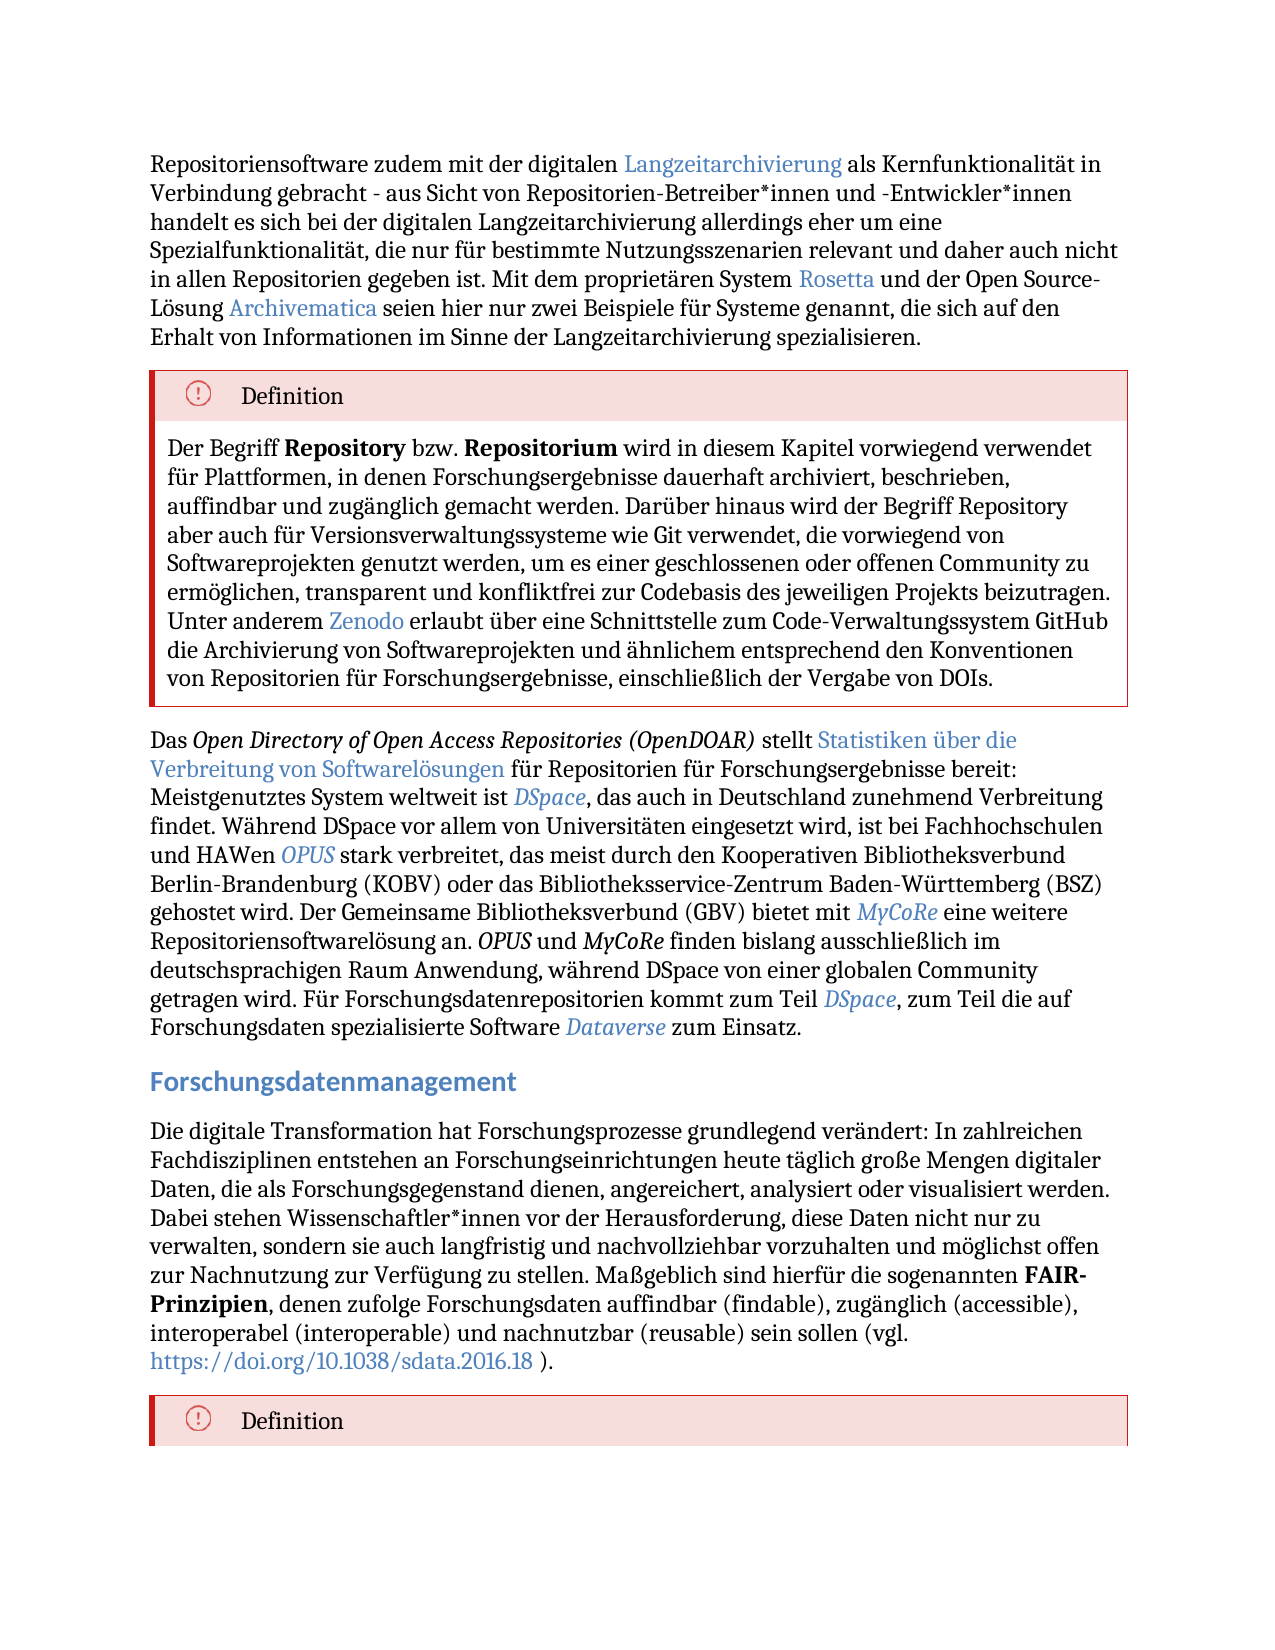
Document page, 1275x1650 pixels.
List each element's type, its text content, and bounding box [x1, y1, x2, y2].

table_header Definition [155, 371, 1127, 421]
picture [186, 380, 211, 406]
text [150, 150, 1125, 351]
subtitle Forschungsdatenmanagement [150, 1063, 1125, 1098]
text Das Open Directory of Open Access Repositories (OpenDOAR) stellt Statistiken über die Verbreitung von Softwarelösungen für Repositorien für Forschungsergebnisse bereit: Meistgenutztes System weltweit ist DSpace, das auch in Deutschland zunehmend Verbreitung findet. Während DSpace vor allem von Universitäten eingesetzt wird, ist bei Fachhochschulen und HAWen OPUS stark verbreitet, das meist durch den Kooperativen Bibliotheksverbund Berlin-Brandenburg (KOBV) oder das Bibliotheksservice-Zentrum Baden-Württemberg (BSZ) gehostet wird. Der Gemeinsame Bibliotheksverbund (GBV) bietet mit MyCoRe eine weitere Repositoriensoftwarelösung an. OPUS und MyCoRe finden bislang ausschließlich im deutschsprachigen Raum Anwendung, während DSpace von einer globalen Community getragen wird. Für Forschungsdatenrepositorien kommt zum Teil DSpace, zum Teil die auf Forschungsdaten spezialisierte Software Dataverse zum Einsatz. [150, 726, 1125, 1042]
table_header Definition [155, 1396, 1127, 1446]
table_cell Der Begriff Repository bzw. Repositorium wird in diesem Kapitel vorwiegend verwendet für Plattformen, in denen Forschungsergebnisse dauerhaft archiviert, beschrieben, auffindbar und zugänglich gemacht werden. Darüber hinaus wird der Begriff Repository aber auch für Versionsverwaltungssysteme wie Git verwendet, die vorwiegend von Softwareprojekten genutzt werden, um es einer geschlossenen oder offenen Community zu ermöglichen, transparent und konfliktfrei zur Codebasis des jeweiligen Projekts beizutragen. Unter anderem Zenodo erlaubt über eine Schnittstelle zum Code-Verwaltungssystem GitHub die Archivierung von Softwareprojekten und ähnlichem entsprechend den Konventionen von Repositorien für Forschungsergebnisse, einschließlich der Vergabe von DOIs. [155, 421, 1127, 706]
text Die digitale Transformation hat Forschungsprozesse grundlegend verändert: In zahlreichen Fachdisziplinen entstehen an Forschungseinrichtungen heute täglich große Mengen digitaler Daten, die als Forschungsgegenstand dienen, angereichert, analysiert oder visualisiert werden. Dabei stehen Wissenschaftler*innen vor der Herausforderung, diese Daten nicht nur zu verwalten, sondern sie auch langfristig und nachvollziehbar vorzuhalten und möglichst offen zur Nachnutzung zur Verfügung zu stellen. Maßgeblich sind hierfür die sogenannten FAIR-Prinzipien, denen zufolge Forschungsdaten auffindbar (findable), zugänglich (accessible), interoperabel (interoperable) und nachnutzbar (reusable) sein sollen (vgl. https://doi.org/10.1038/sdata.2016.18 ). [150, 1117, 1125, 1376]
picture [186, 1405, 211, 1431]
